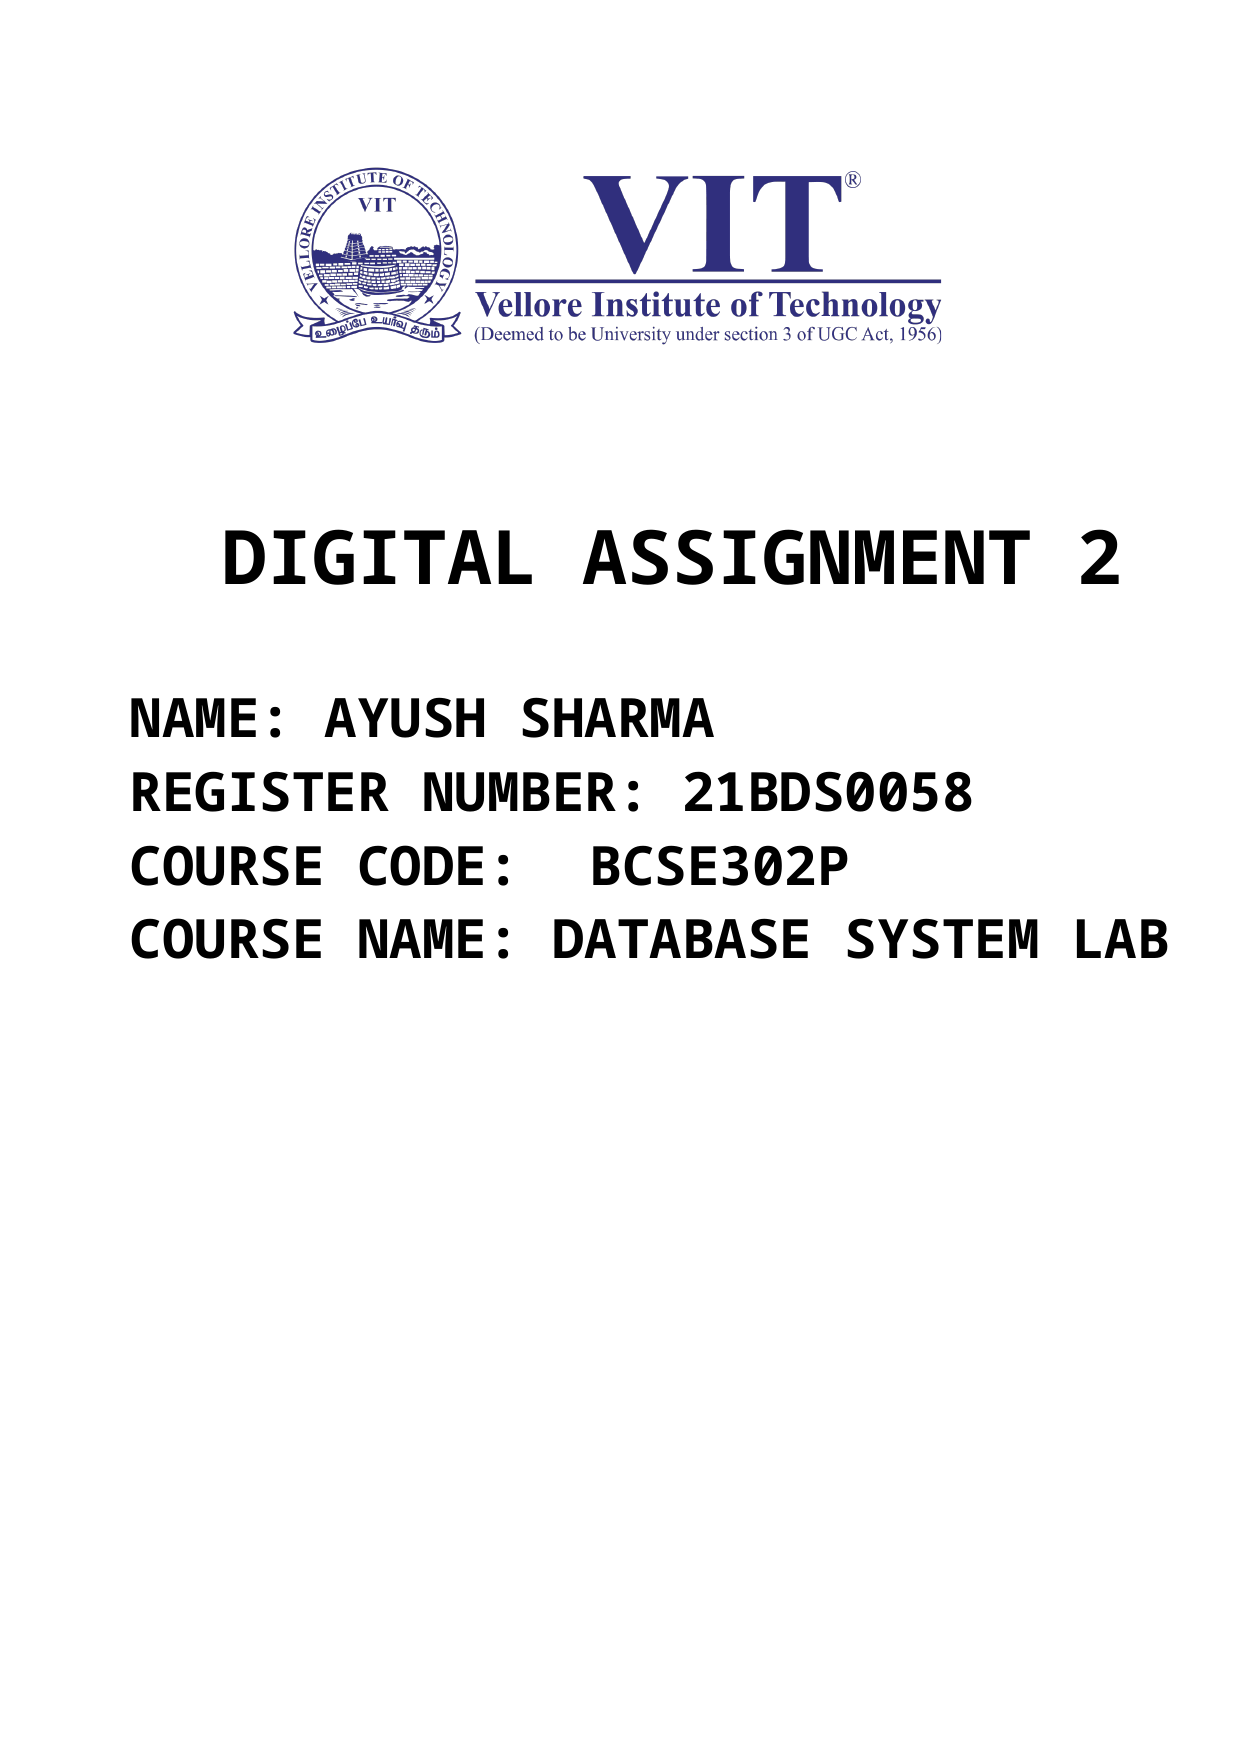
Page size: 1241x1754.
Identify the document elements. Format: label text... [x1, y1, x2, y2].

text DIGITAL ASSIGNMENT 2 [64, 504, 1201, 606]
text NAME: AYUSH SHARMA [64, 680, 1201, 753]
picture [293, 164, 942, 345]
text REGISTER NUMBER: 21BDS0058 [64, 753, 1201, 827]
text COURSE CODE: BCSE302P [64, 827, 1201, 901]
text COURSE NAME: DATABASE SYSTEM LAB [64, 901, 1201, 975]
